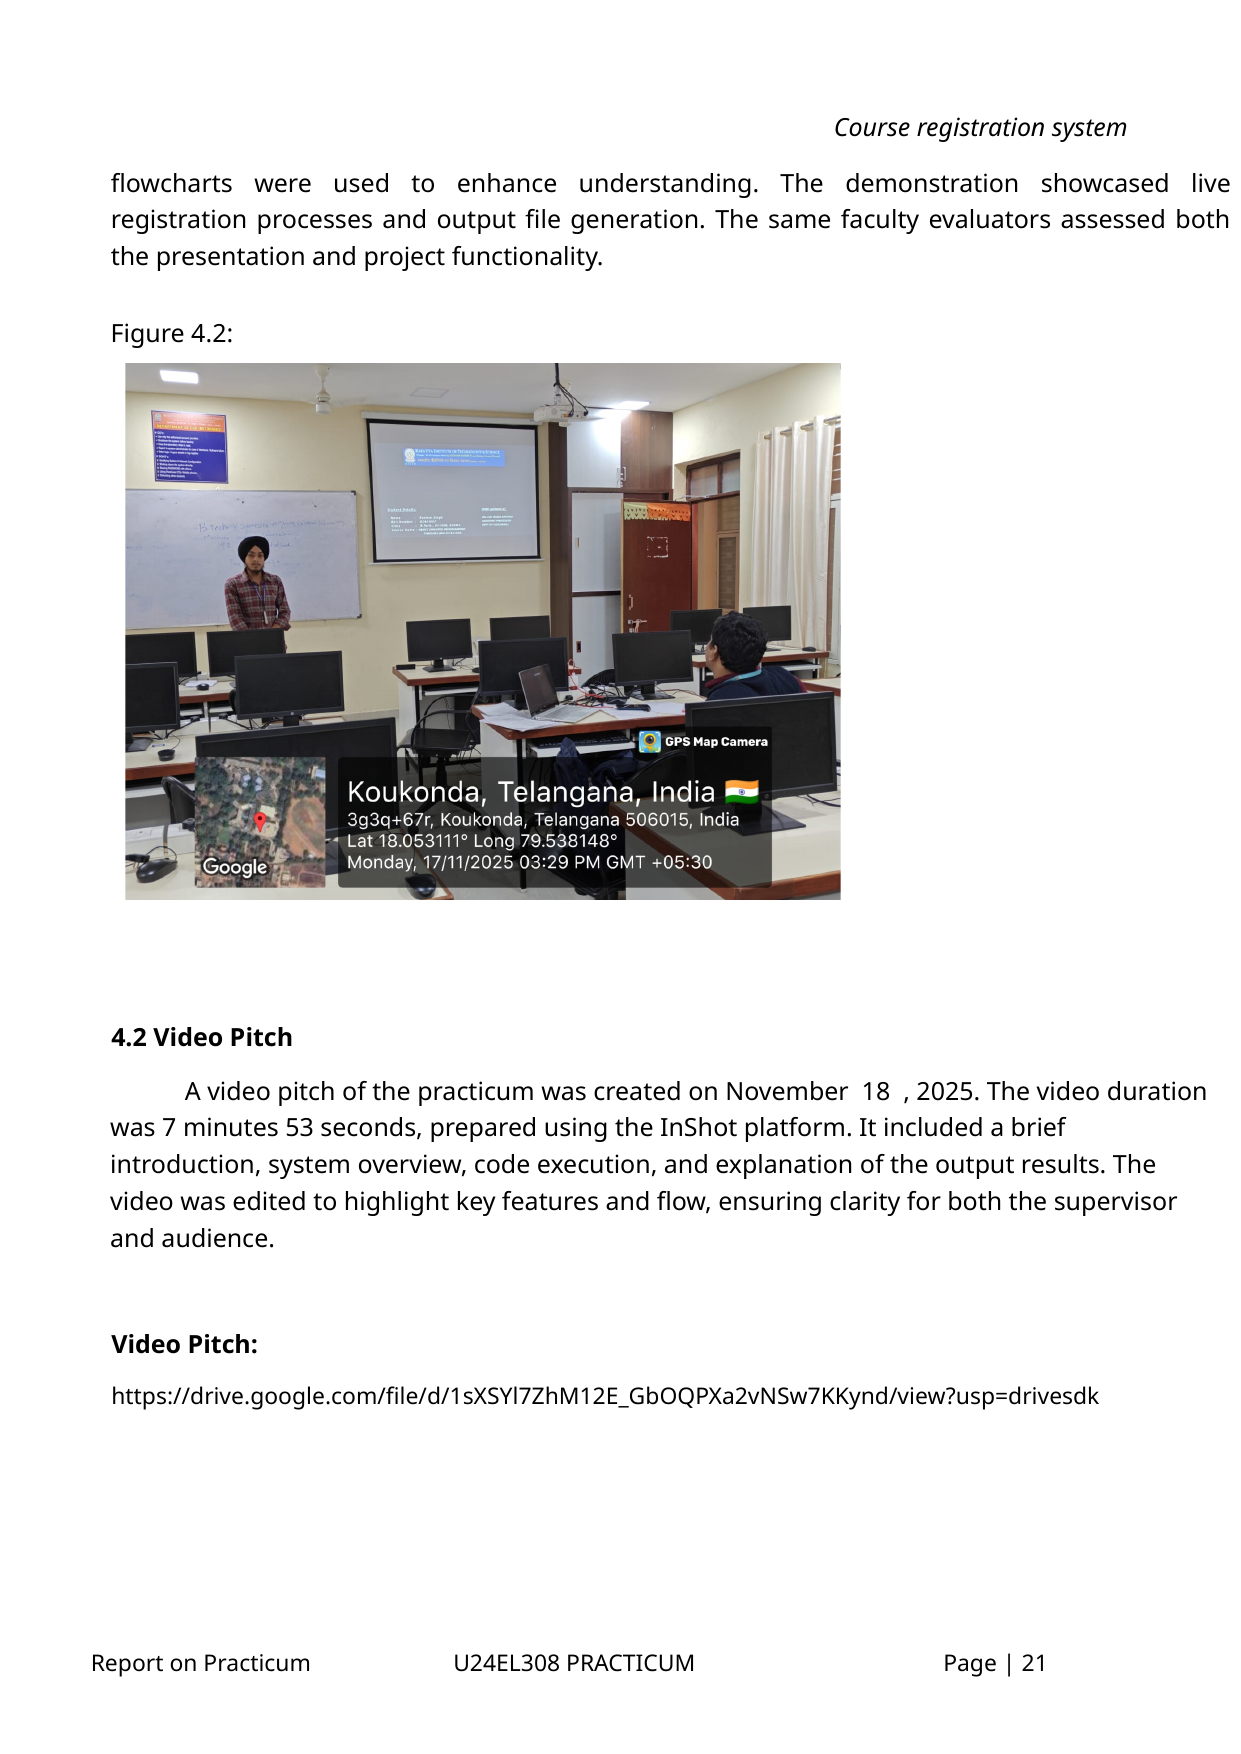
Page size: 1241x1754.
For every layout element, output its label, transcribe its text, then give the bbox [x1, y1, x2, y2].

text https://drive.google.com/file/d/1sXSYl7ZhM12E_GbOQPXa2vNSw7KKynd/view?usp=drivesdk [111, 1380, 1232, 1412]
subtitle 4.2 Video Pitch [111, 1020, 1232, 1054]
text Figure 4.2: [110, 316, 1214, 350]
text Video Pitch: [111, 1327, 1232, 1361]
picture [125, 363, 841, 900]
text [111, 165, 1232, 273]
text A video pitch of the practicum was created on November 18 , 2025. The video duration was 7 minutes 53 seconds, prepared using the InShot platform. It included a brief introduction, system overview, code execution, and explanation of the output results. The video was edited to highlight key features and flow, ensuring clarity for both the supervisor and audience. [110, 1073, 1214, 1254]
